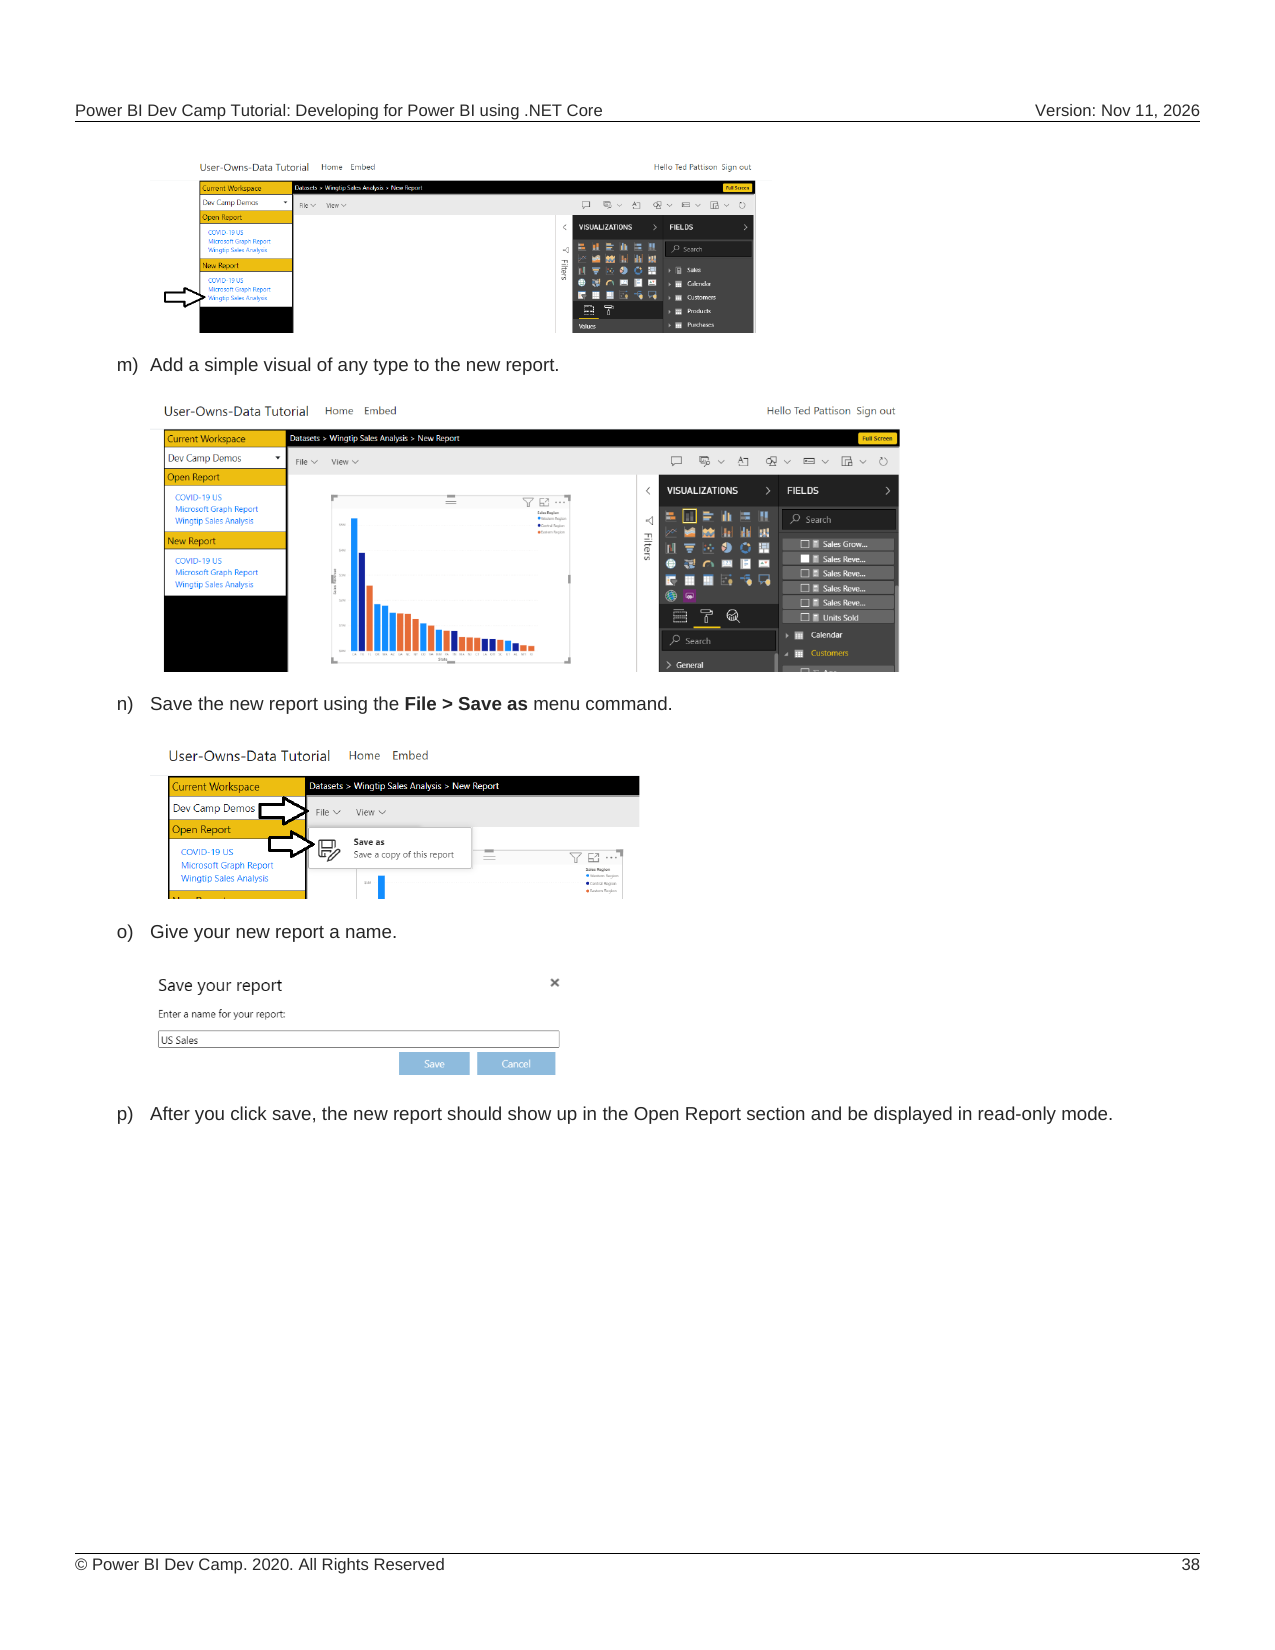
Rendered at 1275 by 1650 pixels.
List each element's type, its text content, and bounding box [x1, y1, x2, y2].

picture [150, 397, 900, 672]
text Add a simple visual of any type to the new report. [117, 354, 1200, 376]
picture [150, 964, 569, 1082]
picture [150, 736, 640, 899]
picture [150, 156, 772, 333]
text Save the new report using the File > Save as menu command. [117, 693, 1200, 714]
text After you click save, the new report should show up in the Open Report section and be displayed in read-only mode. [117, 1103, 1200, 1125]
text Give your new report a name. [117, 921, 1200, 942]
